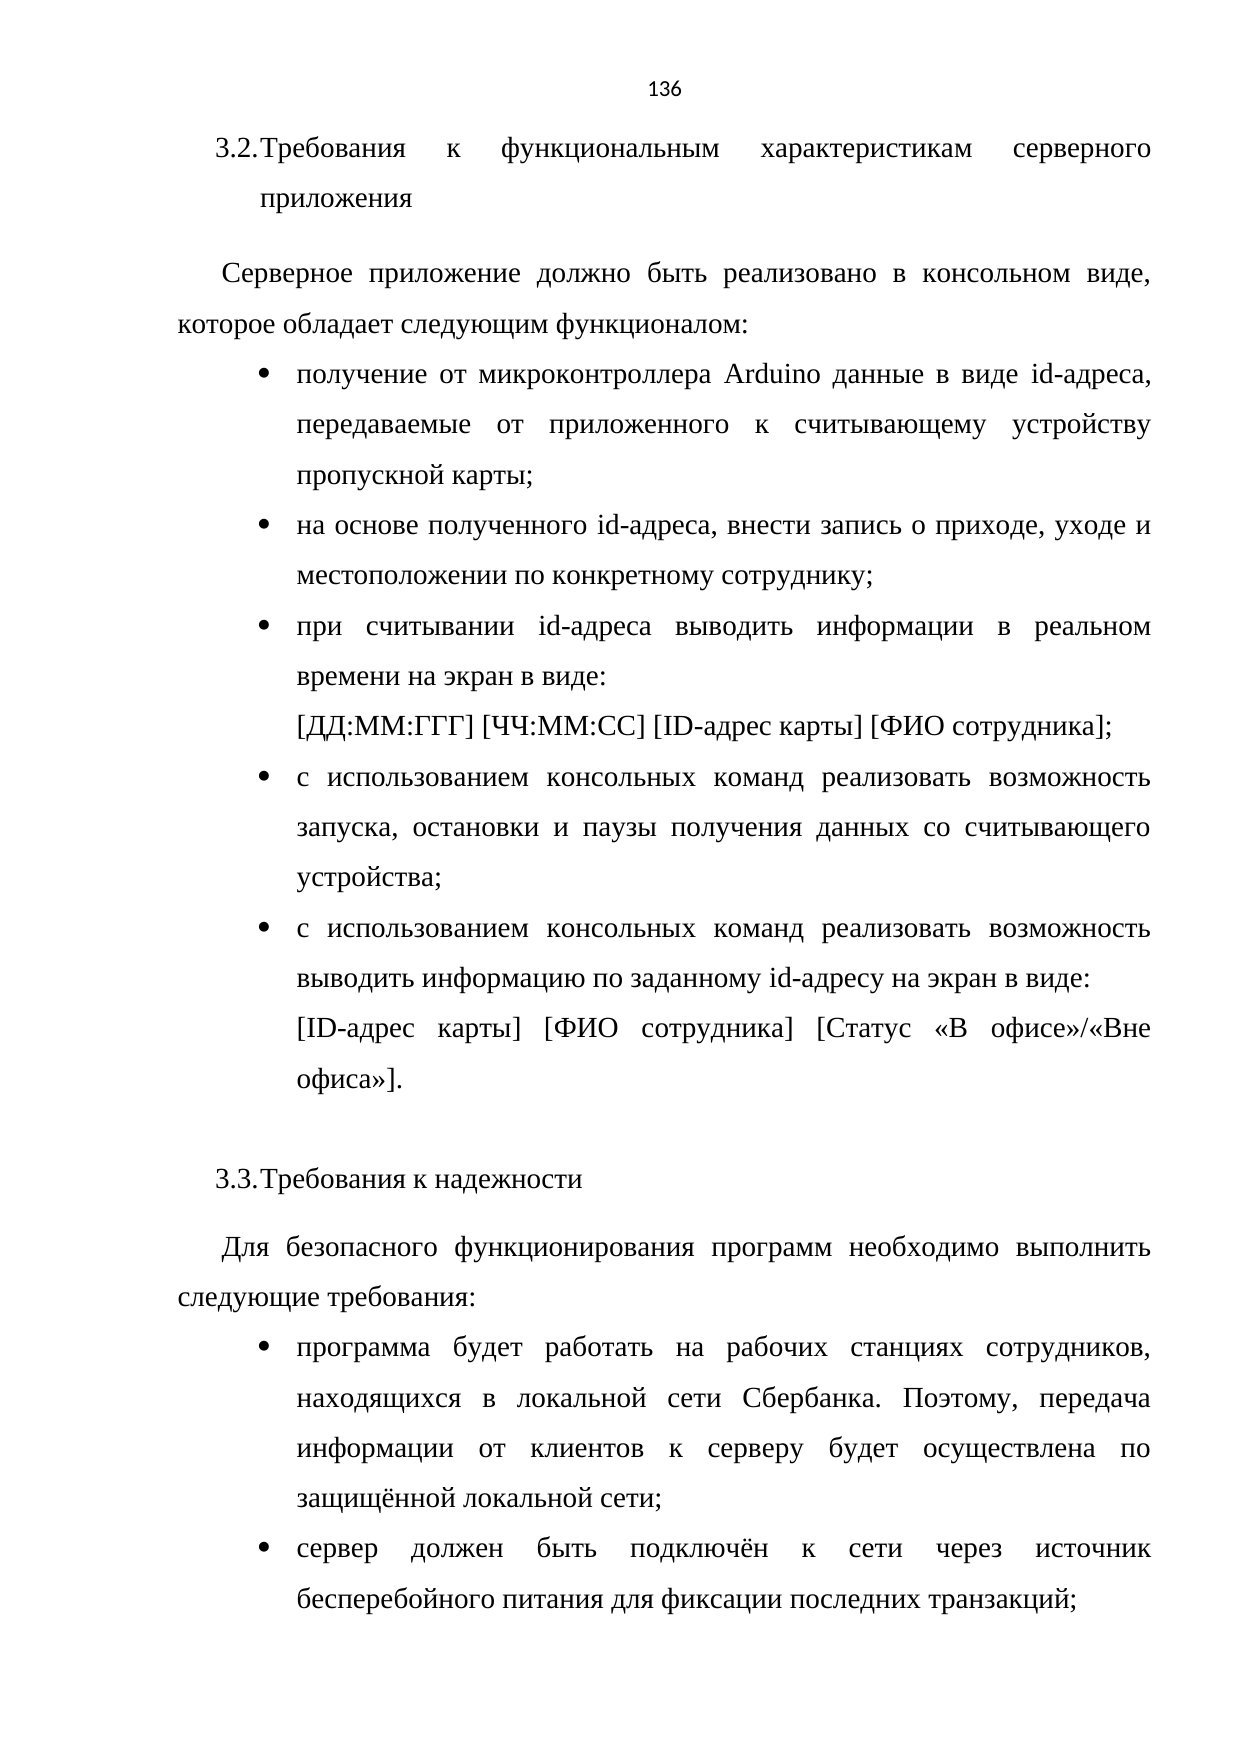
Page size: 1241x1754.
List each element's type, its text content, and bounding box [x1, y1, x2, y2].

text Серверное приложение должно быть реализовано в консольном виде, которое обладает следующим функционалом: [177, 255, 1152, 339]
list на основе полученного id-адреса, внести запись о приходе, уходе и местоположении по конкретному сотруднику; [259, 507, 1152, 591]
list Требования к надежности [215, 1162, 1152, 1195]
list Требования к функциональным характеристикам серверного приложения [215, 130, 1152, 214]
list программа будет работать на рабочих станциях сотрудников, находящихся в локальной сети Сбербанка. Поэтому, передача информации от клиентов к серверу будет осуществлена по защищённой локальной сети; [259, 1329, 1152, 1514]
text [ДД:ММ:ГГГ] [ЧЧ:ММ:СС] [ID-адрес карты] [ФИО сотрудника]; [296, 708, 1152, 742]
list с использованием консольных команд реализовать возможность выводить информацию по заданному id-адресу на экран в виде: [259, 910, 1152, 994]
list сервер должен быть подключён к сети через источник бесперебойного питания для фиксации последних транзакций; [259, 1531, 1152, 1614]
list получение от микроконтроллера Arduino данные в виде id-адреса, передаваемые от приложенного к считывающему устройству пропускной карты; [259, 356, 1152, 490]
text [ID-адрес карты] [ФИО сотрудника] [Статус «В офисе»/«Вне офиса»]. [296, 1011, 1152, 1094]
list при считывании id-адреса выводить информации в реальном времени на экран в виде: [259, 608, 1152, 692]
text Для безопасного функционирования программ необходимо выполнить следующие требования: [177, 1229, 1152, 1312]
list с использованием консольных команд реализовать возможность запуска, остановки и паузы получения данных со считывающего устройства; [259, 759, 1152, 893]
